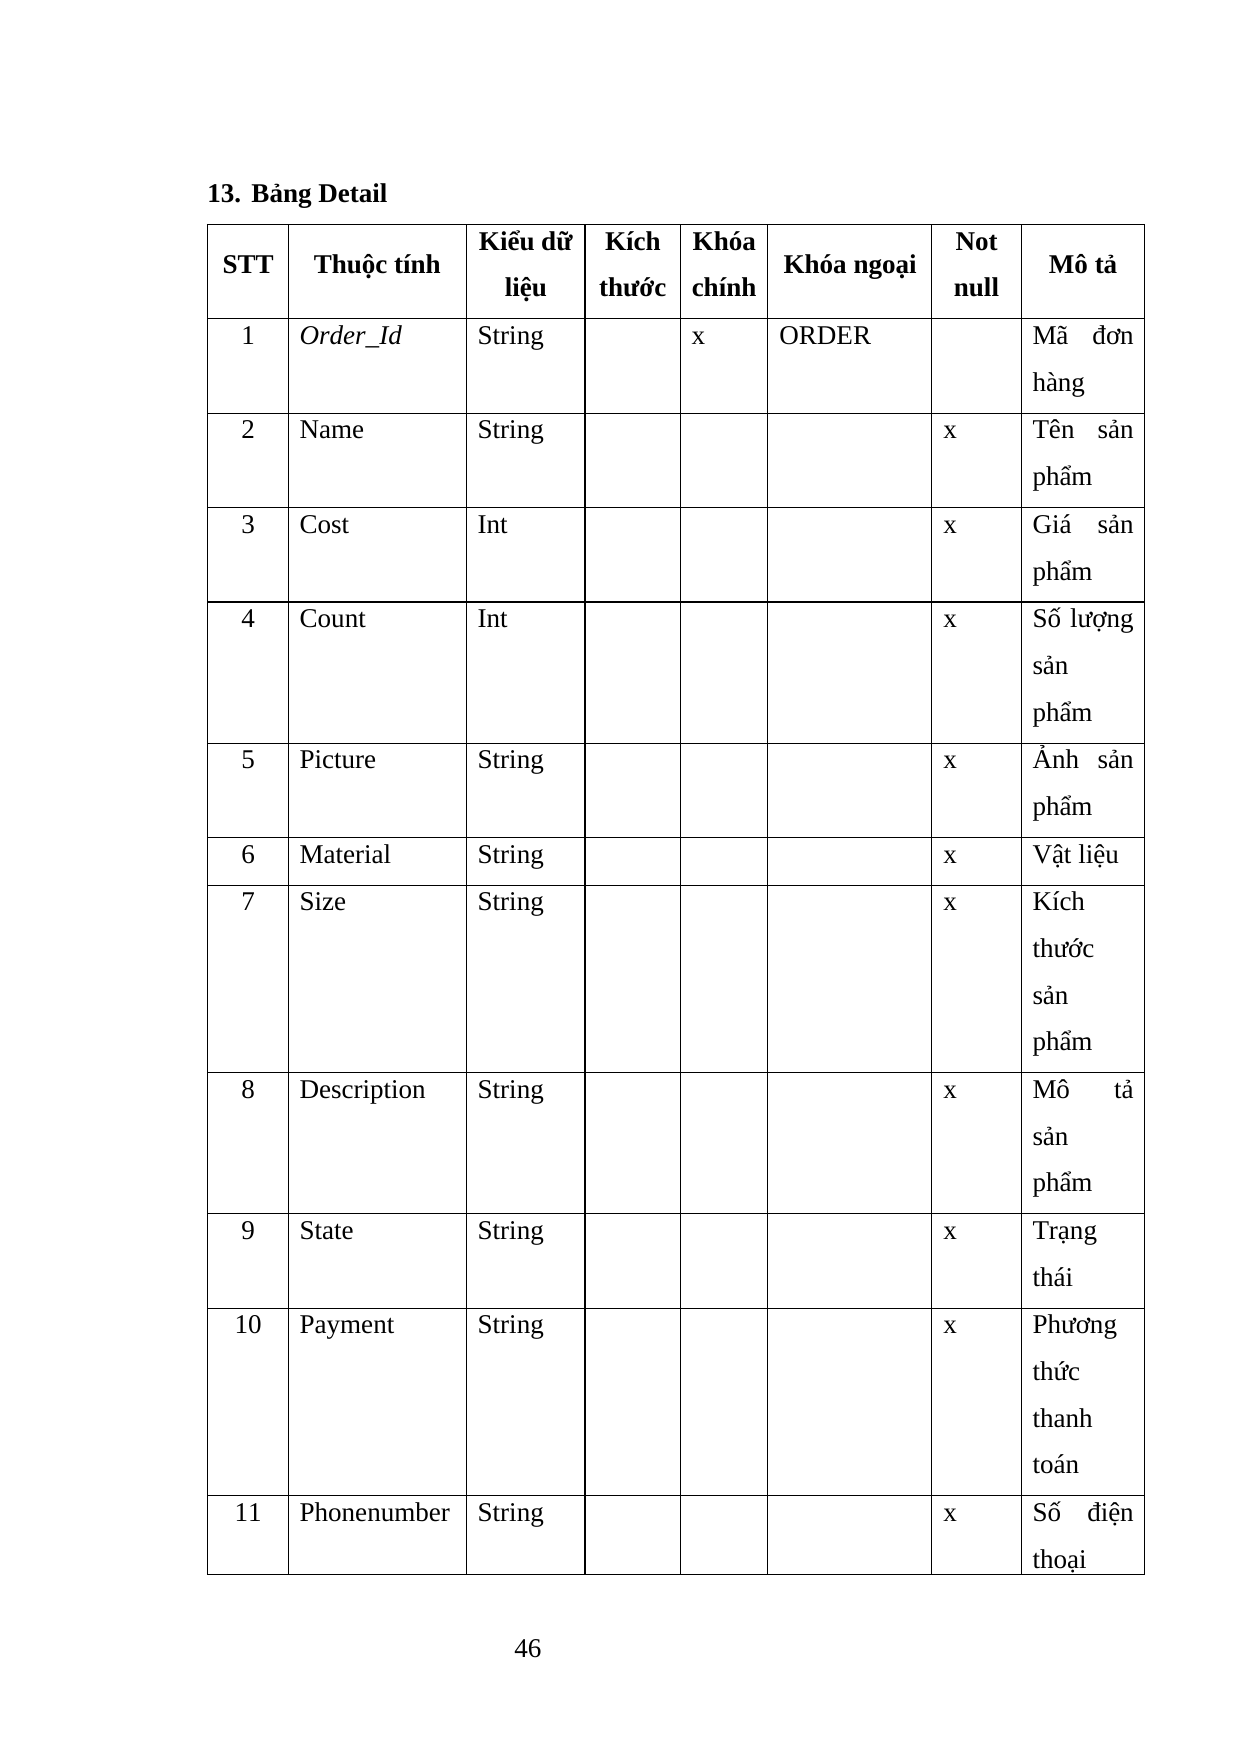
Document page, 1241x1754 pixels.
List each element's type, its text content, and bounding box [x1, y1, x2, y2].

table_cell [586, 603, 680, 742]
table_cell 3 [208, 508, 288, 601]
table_cell x [932, 603, 1021, 742]
table_cell [586, 414, 680, 507]
table_cell Mã đơn hàng [1022, 319, 1144, 413]
table_cell Order_Id [289, 319, 466, 413]
table_cell State [289, 1214, 466, 1308]
table_cell [932, 319, 1021, 413]
table_cell [586, 1073, 680, 1213]
table_cell [681, 838, 767, 884]
table_cell String [467, 319, 584, 413]
table_cell [586, 1496, 680, 1574]
table_header Mô tả [1022, 225, 1144, 318]
table_cell 4 [208, 603, 288, 742]
table_cell 7 [208, 886, 288, 1072]
table_cell [768, 1214, 931, 1308]
table_cell x [932, 886, 1021, 1072]
table_cell Tên sản phẩm [1022, 414, 1144, 507]
table_cell [586, 508, 680, 601]
table_cell x [681, 319, 767, 413]
table_cell Int [467, 603, 584, 742]
table_cell Ảnh sản phẩm [1022, 744, 1144, 837]
table_cell Cost [289, 508, 466, 601]
table_cell 6 [208, 838, 288, 884]
table_cell String [467, 1309, 584, 1495]
table_header Khóa chính [681, 225, 767, 318]
table_cell [768, 1073, 931, 1213]
table_cell Giá sản phẩm [1022, 508, 1144, 601]
table_cell [681, 603, 767, 742]
table_header Not null [932, 225, 1021, 318]
table_cell 9 [208, 1214, 288, 1308]
table_cell Size [289, 886, 466, 1072]
table_cell [586, 838, 680, 884]
table_header STT [208, 225, 288, 318]
table_cell x [932, 1309, 1021, 1495]
table_cell [681, 886, 767, 1072]
table_cell [586, 319, 680, 413]
table_cell Count [289, 603, 466, 742]
table_cell Int [467, 508, 584, 601]
table_cell ORDER [768, 319, 931, 413]
table_cell [681, 1309, 767, 1495]
table_cell [768, 603, 931, 742]
table_cell Payment [289, 1309, 466, 1495]
table_cell Kích thước sản phẩm [1022, 886, 1144, 1072]
table_cell [586, 1309, 680, 1495]
table_cell 10 [208, 1309, 288, 1495]
table_cell String [467, 838, 584, 884]
table_cell String [467, 744, 584, 837]
table_cell 2 [208, 414, 288, 507]
table_cell [768, 414, 931, 507]
table_header Kiểu dữ liệu [467, 225, 584, 318]
table_cell x [932, 838, 1021, 884]
table_cell [681, 744, 767, 837]
table_cell 11 [208, 1496, 288, 1574]
table_cell [768, 508, 931, 601]
table_cell Vật liệu [1022, 838, 1144, 884]
table_cell String [467, 1073, 584, 1213]
table_cell [586, 886, 680, 1072]
table_cell String [467, 886, 584, 1072]
table_header Khóa ngoại [768, 225, 931, 318]
table_cell Mô tả sản phẩm [1022, 1073, 1144, 1213]
table_cell Trạng thái [1022, 1214, 1144, 1308]
table_cell x [932, 1214, 1021, 1308]
table_cell Material [289, 838, 466, 884]
subtitle Bảng Detail [207, 177, 1122, 208]
table_cell [768, 1309, 931, 1495]
table_cell Phương thức thanh toán [1022, 1309, 1144, 1495]
table_cell [768, 838, 931, 884]
table_cell [586, 744, 680, 837]
table_cell [768, 886, 931, 1072]
table_cell String [467, 414, 584, 507]
table_cell [681, 1073, 767, 1213]
table_header Kích thước [586, 225, 680, 318]
table_cell Số điện thoại người nhận [1022, 1496, 1144, 1574]
table_cell Phonenumber [289, 1496, 466, 1574]
table_cell x [932, 1073, 1021, 1213]
table_cell Picture [289, 744, 466, 837]
table_cell x [932, 744, 1021, 837]
table_cell 1 [208, 319, 288, 413]
table_cell x [932, 508, 1021, 601]
table_cell [681, 1214, 767, 1308]
table_cell [681, 1496, 767, 1574]
table_cell [681, 508, 767, 601]
table_cell [681, 414, 767, 507]
table_header Thuộc tính [289, 225, 466, 318]
table_cell Số lượng sản phẩm [1022, 603, 1144, 742]
table_cell String [467, 1214, 584, 1308]
table_cell [768, 744, 931, 837]
table_cell [768, 1496, 931, 1574]
table_cell x [932, 1496, 1021, 1574]
table_cell 5 [208, 744, 288, 837]
table_cell 8 [208, 1073, 288, 1213]
table_cell Description [289, 1073, 466, 1213]
table_cell [586, 1214, 680, 1308]
table_cell String [467, 1496, 584, 1574]
table_cell Name [289, 414, 466, 507]
table_cell x [932, 414, 1021, 507]
